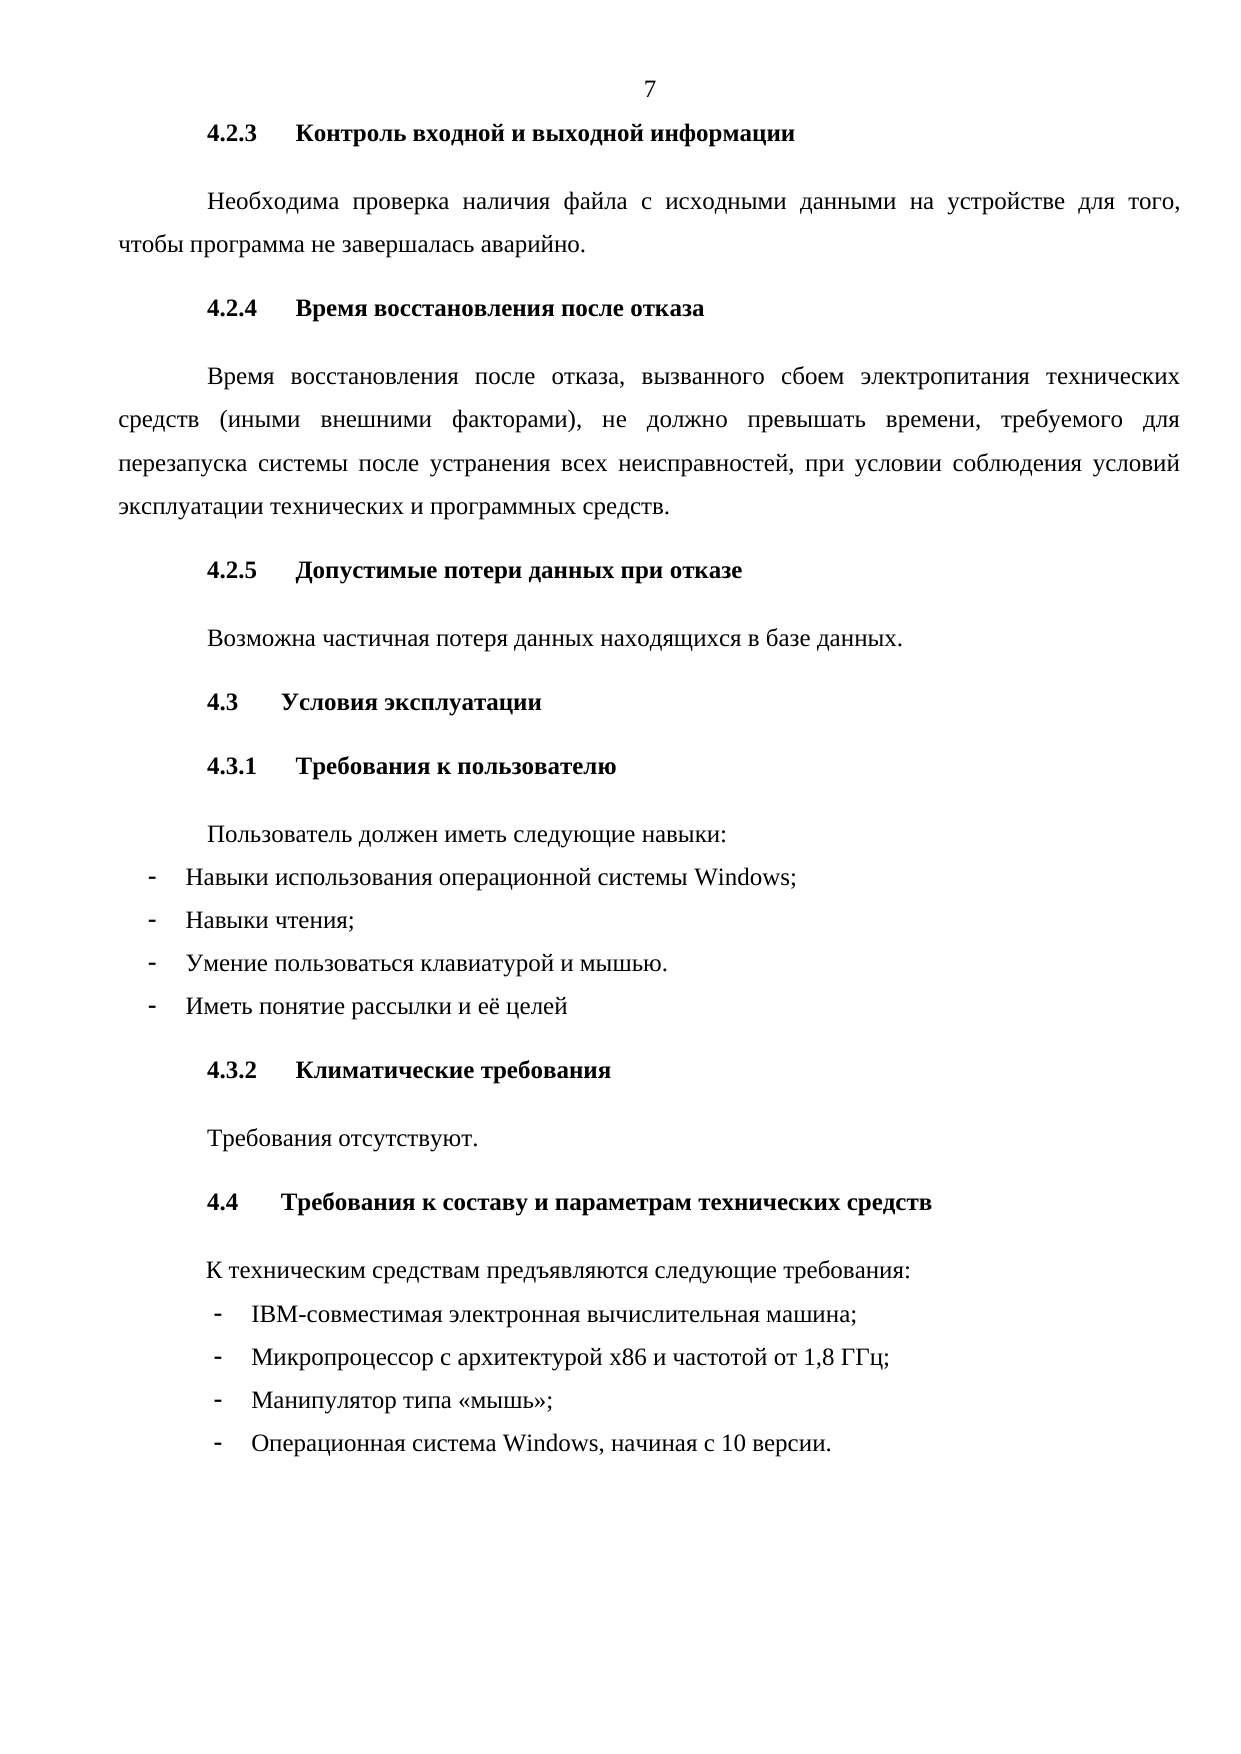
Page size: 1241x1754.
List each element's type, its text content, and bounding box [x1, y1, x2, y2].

subtitle Время восстановления после отказа [118, 293, 1181, 322]
subtitle Климатические требования [118, 1055, 1181, 1084]
list Навыки использования операционной системы Windows; [148, 862, 1181, 891]
list Иметь понятие рассылки и её целей [148, 991, 1181, 1020]
list Умение пользоваться клавиатурой и мышью. [148, 948, 1181, 977]
subtitle Требования к пользователю [118, 751, 1181, 779]
subtitle Контроль входной и выходной информации [118, 118, 1181, 147]
text Время восстановления после отказа, вызванного сбоем электропитания технических средств (иными внешними факторами), не должно превышать времени, требуемого для перезапуска системы после устранения всех неисправностей, при условии соблюдения условий эксплуатации технических и программных средств. [118, 361, 1181, 519]
text Требования отсутствуют. [118, 1123, 1181, 1152]
text К техническим средствам предъявляются следующие требования: [118, 1256, 1181, 1284]
list IBM-совместимая электронная вычислительная машина; [213, 1299, 1181, 1327]
subtitle Допустимые потери данных при отказе [118, 555, 1181, 583]
subtitle Требования к составу и параметрам технических средств [118, 1187, 1181, 1216]
list Навыки чтения; [148, 905, 1181, 934]
subtitle Условия эксплуатации [118, 687, 1181, 716]
text Возможна частичная потеря данных находящихся в базе данных. [118, 623, 1181, 652]
list Операционная система Windows, начиная с 10 версии. [213, 1428, 1181, 1457]
list Микропроцессор с архитектурой x86 и частотой от 1,8 ГГц; [213, 1342, 1181, 1371]
list Манипулятор типа «мышь»; [213, 1385, 1181, 1414]
text Необходима проверка наличия файла с исходными данными на устройстве для того, чтобы программа не завершалась аварийно. [118, 186, 1181, 258]
text Пользователь должен иметь следующие навыки: [118, 819, 1181, 848]
